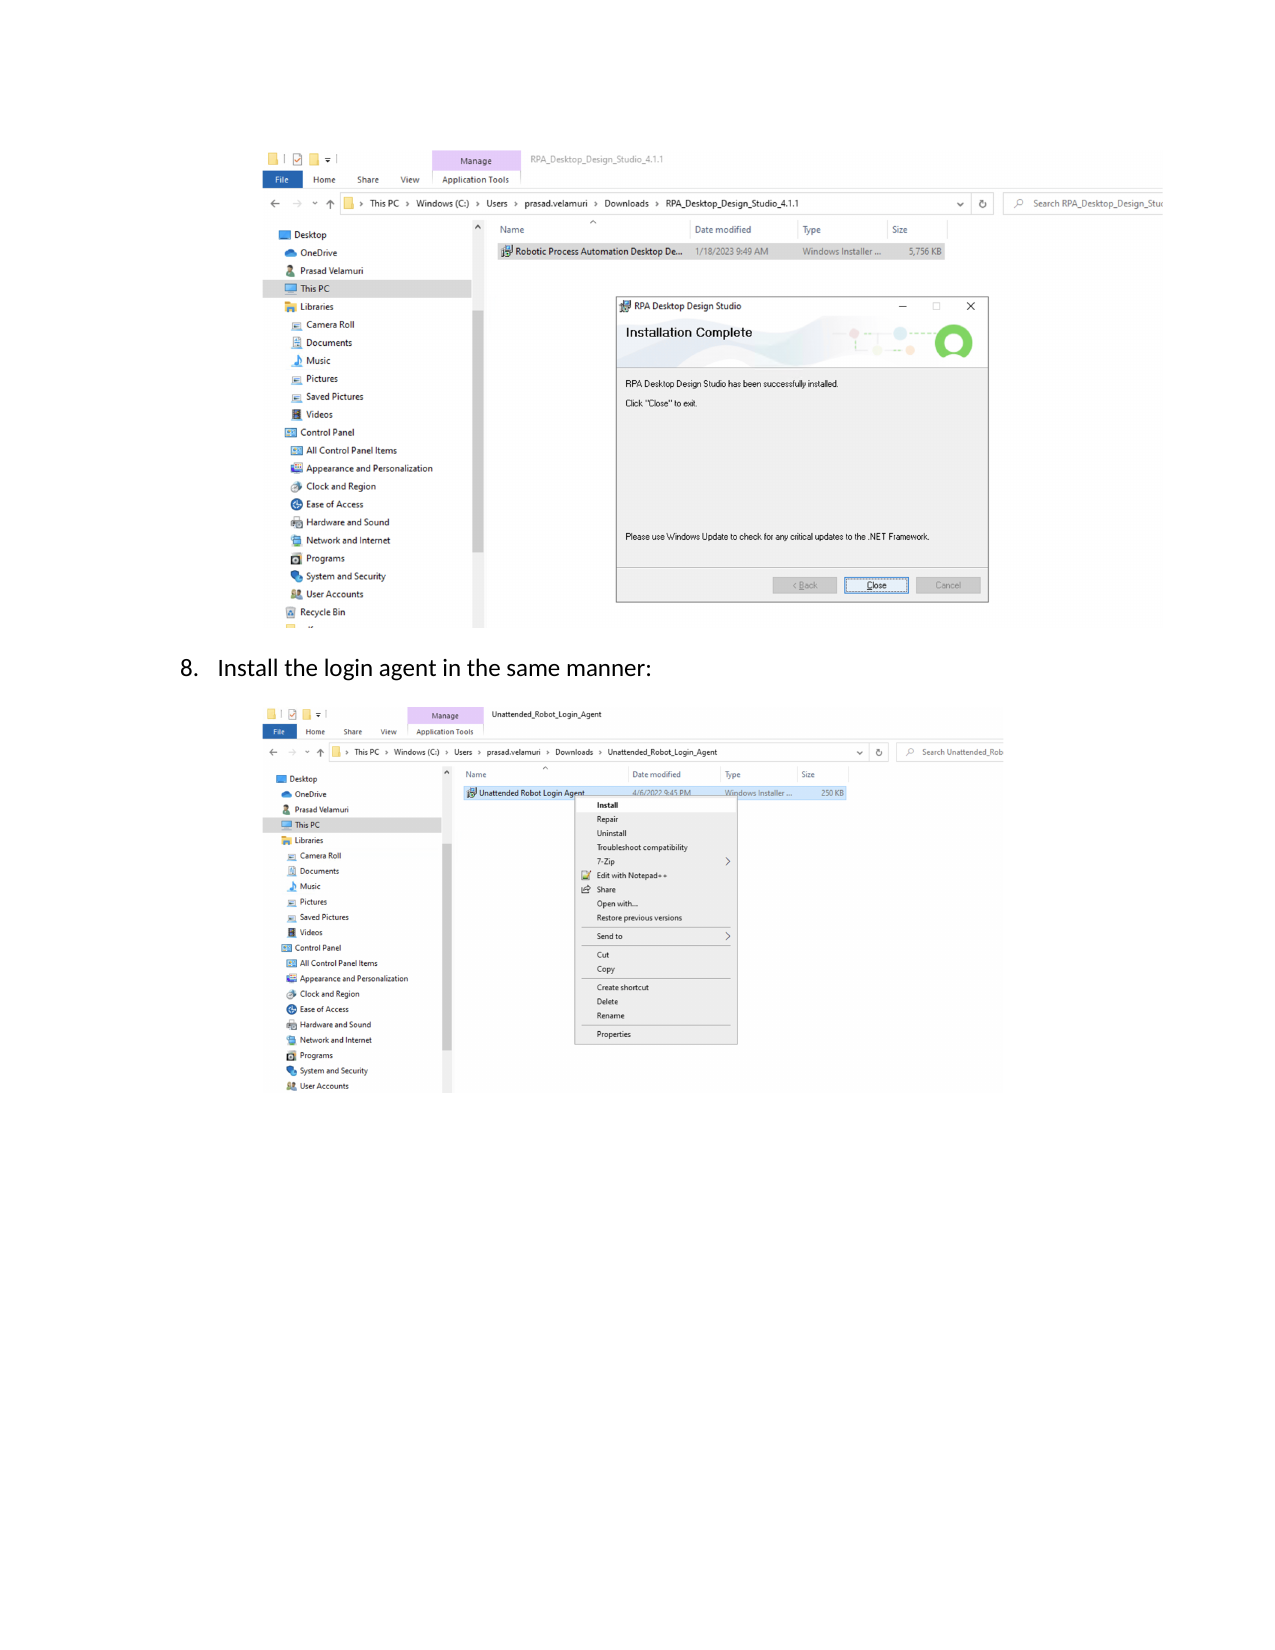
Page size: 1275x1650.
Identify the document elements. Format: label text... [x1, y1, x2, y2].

picture [262, 150, 1163, 628]
picture [262, 707, 1004, 1093]
list Install the login agent in the same manner: [180, 652, 1087, 683]
